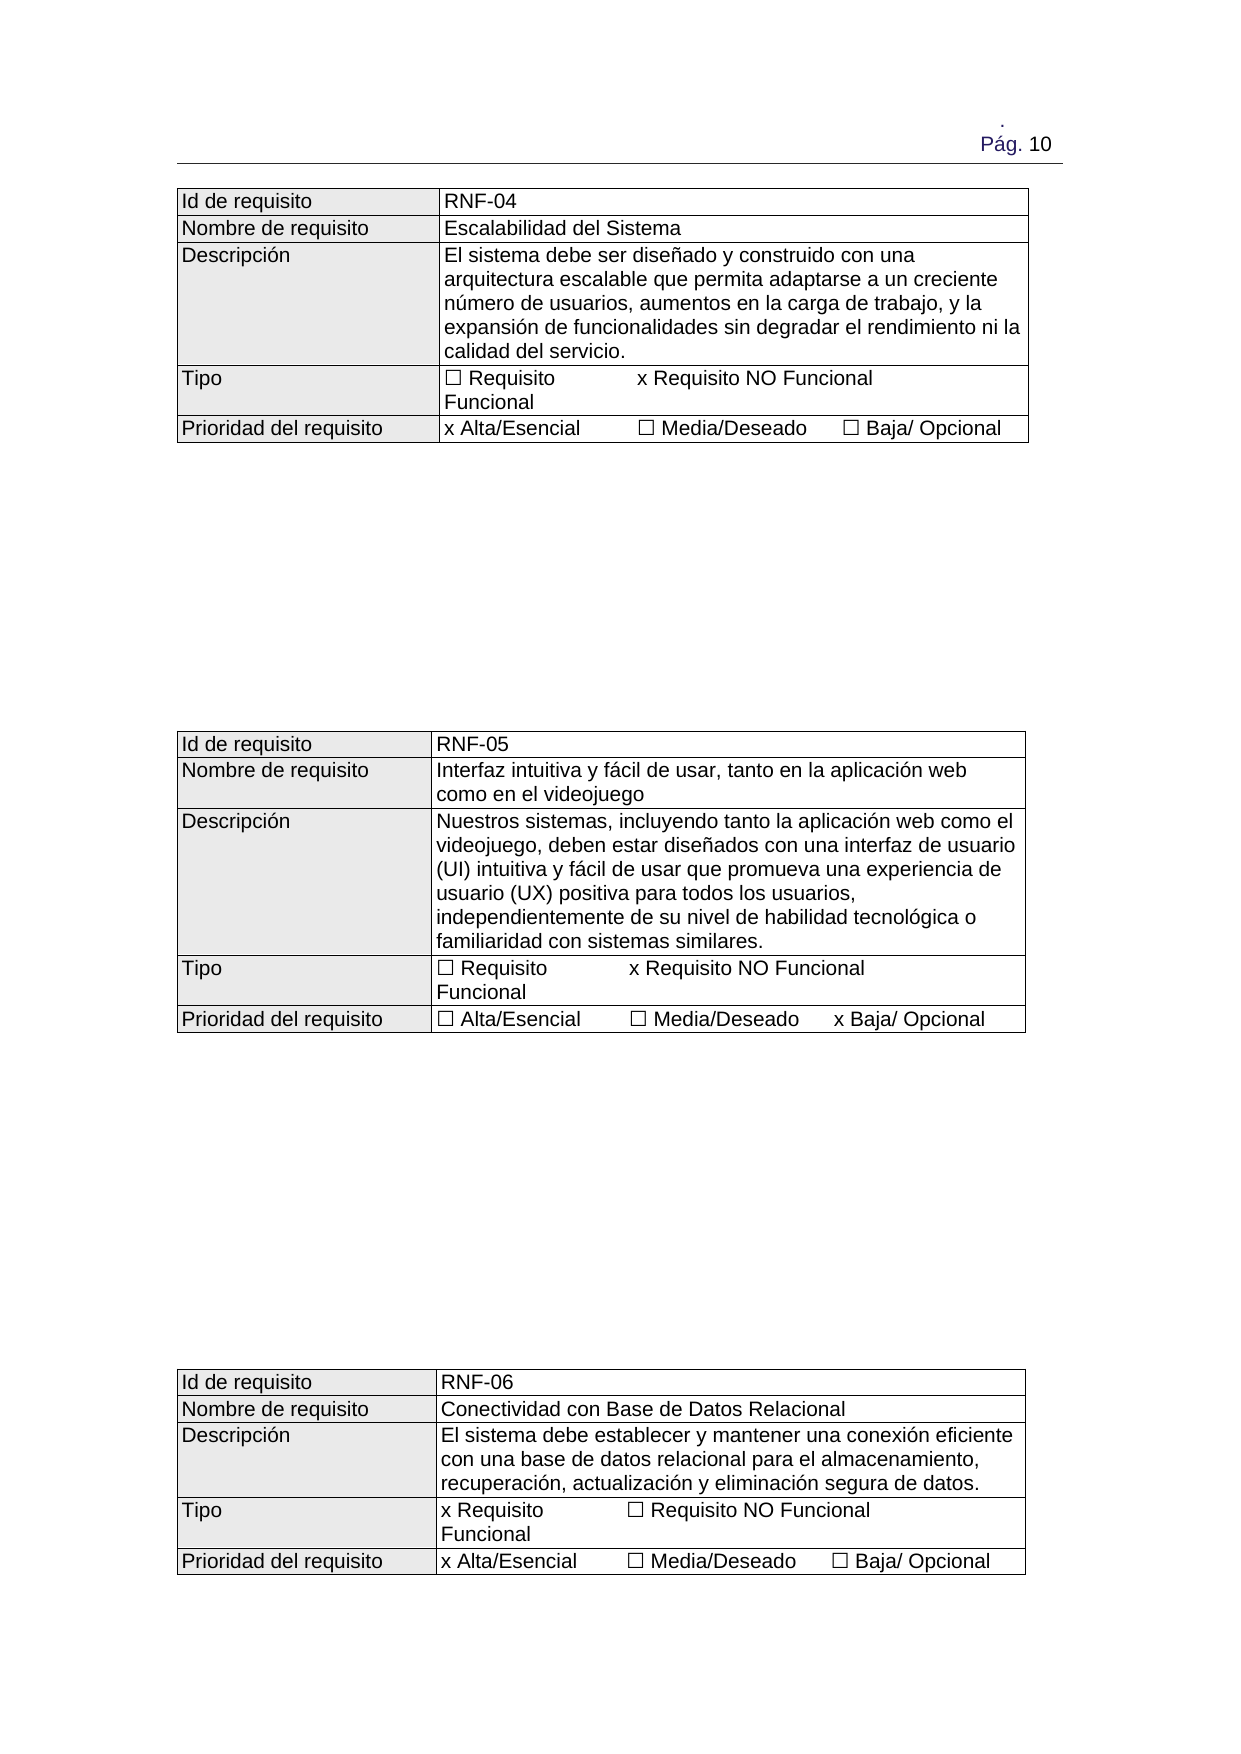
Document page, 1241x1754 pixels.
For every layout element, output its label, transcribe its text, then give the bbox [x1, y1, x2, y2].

table_header Id de requisito [178, 732, 431, 757]
table_cell ☐ Baja/ Opcional [819, 1549, 1025, 1574]
table_cell x Requisito Funcional [437, 1498, 615, 1547]
table_cell x Requisito NO Funcional [626, 366, 1028, 415]
table_cell Nuestros sistemas, incluyendo tanto la aplicación web como el videojuego, deben estar diseñados con una interfaz de usuario (UI) intuitiva y fácil de usar que promueva una experiencia de usuario (UX) positiva para todos los usuarios, independientemente de su nivel de habilidad tecnológica o familiaridad con sistemas similares. [432, 809, 1025, 954]
table_cell Descripción [178, 809, 431, 954]
table_cell Nombre de requisito [178, 758, 431, 808]
table_cell Conectividad con Base de Datos Relacional [437, 1396, 1025, 1422]
table_header Id de requisito [178, 189, 439, 215]
table_cell ☐ Requisito NO Funcional [615, 1498, 1025, 1547]
table_cell x Requisito NO Funcional [618, 956, 1025, 1005]
table_cell Prioridad del requisito [178, 1549, 436, 1574]
table_cell ☐ Media/Deseado [615, 1549, 819, 1574]
table_cell Tipo [178, 1498, 436, 1547]
table_header Id de requisito [178, 1370, 436, 1395]
table_cell Descripción [178, 243, 439, 364]
table_cell Nombre de requisito [178, 216, 439, 242]
table_cell Prioridad del requisito [178, 416, 439, 442]
table_cell ☐ Baja/ Opcional [830, 416, 1028, 442]
table_cell ☐ Requisito Funcional [440, 366, 626, 415]
table_cell Nombre de requisito [178, 1396, 436, 1422]
table_cell Interfaz intuitiva y fácil de usar, tanto en la aplicación web como en el videojuego [432, 758, 1025, 808]
table_cell Escalabilidad del Sistema [440, 216, 1028, 242]
table_header RNF-05 [432, 732, 1025, 757]
table_cell ☐ Alta/Esencial [432, 1006, 618, 1032]
table_cell x Baja/ Opcional [823, 1006, 1025, 1032]
table_cell Tipo [178, 956, 431, 1005]
table_header RNF-06 [437, 1370, 1025, 1395]
table_cell ☐ Media/Deseado [626, 416, 830, 442]
table_cell Prioridad del requisito [178, 1006, 431, 1032]
table_cell x Alta/Esencial [437, 1549, 615, 1574]
table_cell Descripción [178, 1423, 436, 1497]
table_header RNF-04 [440, 189, 1028, 215]
table_cell El sistema debe establecer y mantener una conexión eficiente con una base de datos relacional para el almacenamiento, recuperación, actualización y eliminación segura de datos. [437, 1423, 1025, 1497]
table_cell x Alta/Esencial [440, 416, 626, 442]
table_cell ☐ Requisito Funcional [432, 956, 618, 1005]
table_cell El sistema debe ser diseñado y construido con una arquitectura escalable que permita adaptarse a un creciente número de usuarios, aumentos en la carga de trabajo, y la expansión de funcionalidades sin degradar el rendimiento ni la calidad del servicio. [440, 243, 1028, 364]
table_cell Tipo [178, 366, 439, 415]
table_cell ☐ Media/Deseado [618, 1006, 822, 1032]
